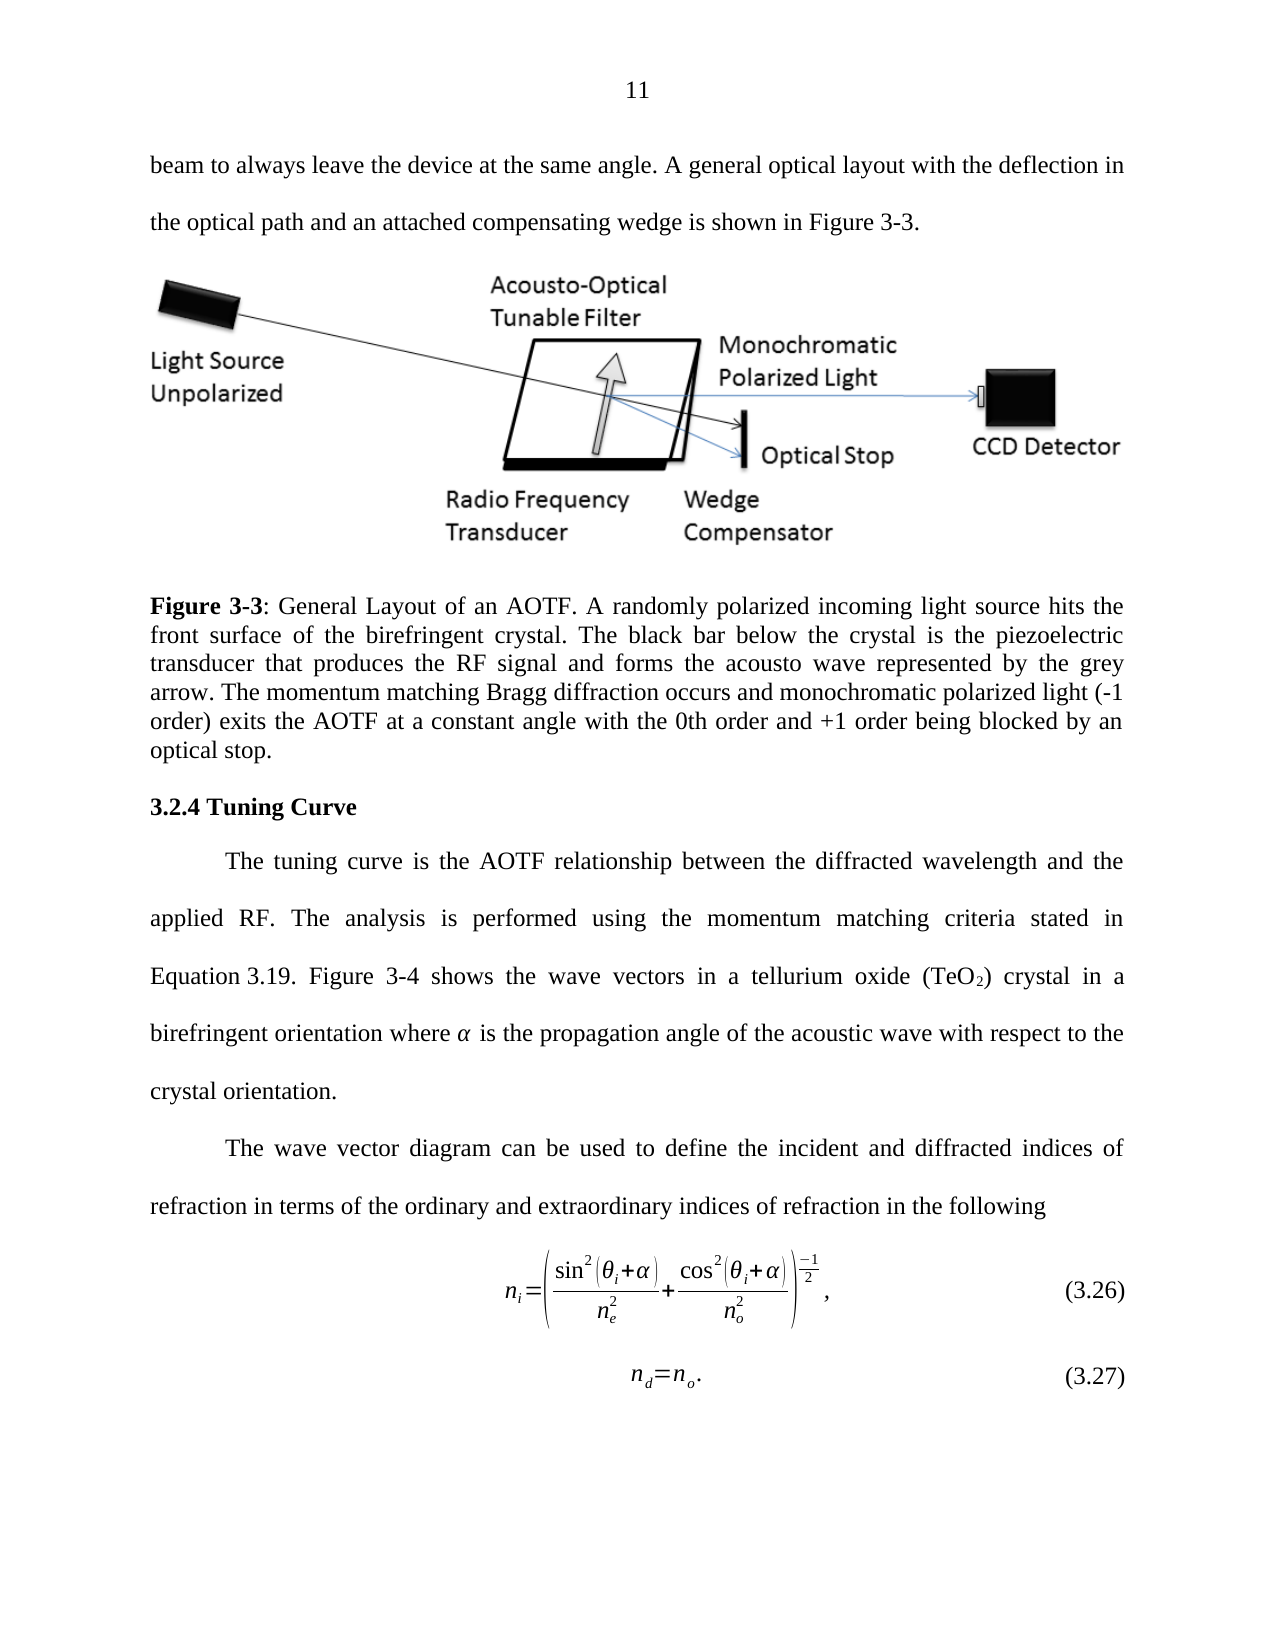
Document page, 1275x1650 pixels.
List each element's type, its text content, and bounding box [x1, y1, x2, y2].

subtitle 3.2.4 Tuning Curve [150, 792, 1125, 821]
text Figure 3-3: General Layout of an AOTF. A randomly polarized incoming light source hits the front surface of the birefringent crystal. The black bar below the crystal is the piezoelectric transducer that produces the RF signal and forms the acousto wave represented by the grey arrow. The momentum matching Bragg diffraction occurs and monochromatic polarized light (-1 order) exits the AOTF at a constant angle with the 0th order and +1 order being blocked by an optical stop. [150, 591, 1125, 763]
table_header (3.26) [1006, 1249, 1136, 1360]
text The tuning curve is the AOTF relationship between the diffracted wavelength and the applied RF. The analysis is performed using the momentum matching criteria stated in Equation 3.19. Figure 3-4 shows the wave vectors in a tellurium oxide (TeO2) crystal in a birefringent orientation where is the propagation angle of the acoustic wave with respect to the crystal orientation. [150, 846, 1125, 1105]
picture [150, 265, 1125, 563]
table_cell (3.27) [1006, 1360, 1136, 1420]
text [150, 150, 1125, 236]
table_header [298, 1249, 1006, 1360]
text The wave vector diagram can be used to define the incident and diffracted indices of refraction in terms of the ordinary and extraordinary indices of refraction in the following [150, 1133, 1125, 1220]
table_cell [298, 1360, 1006, 1420]
